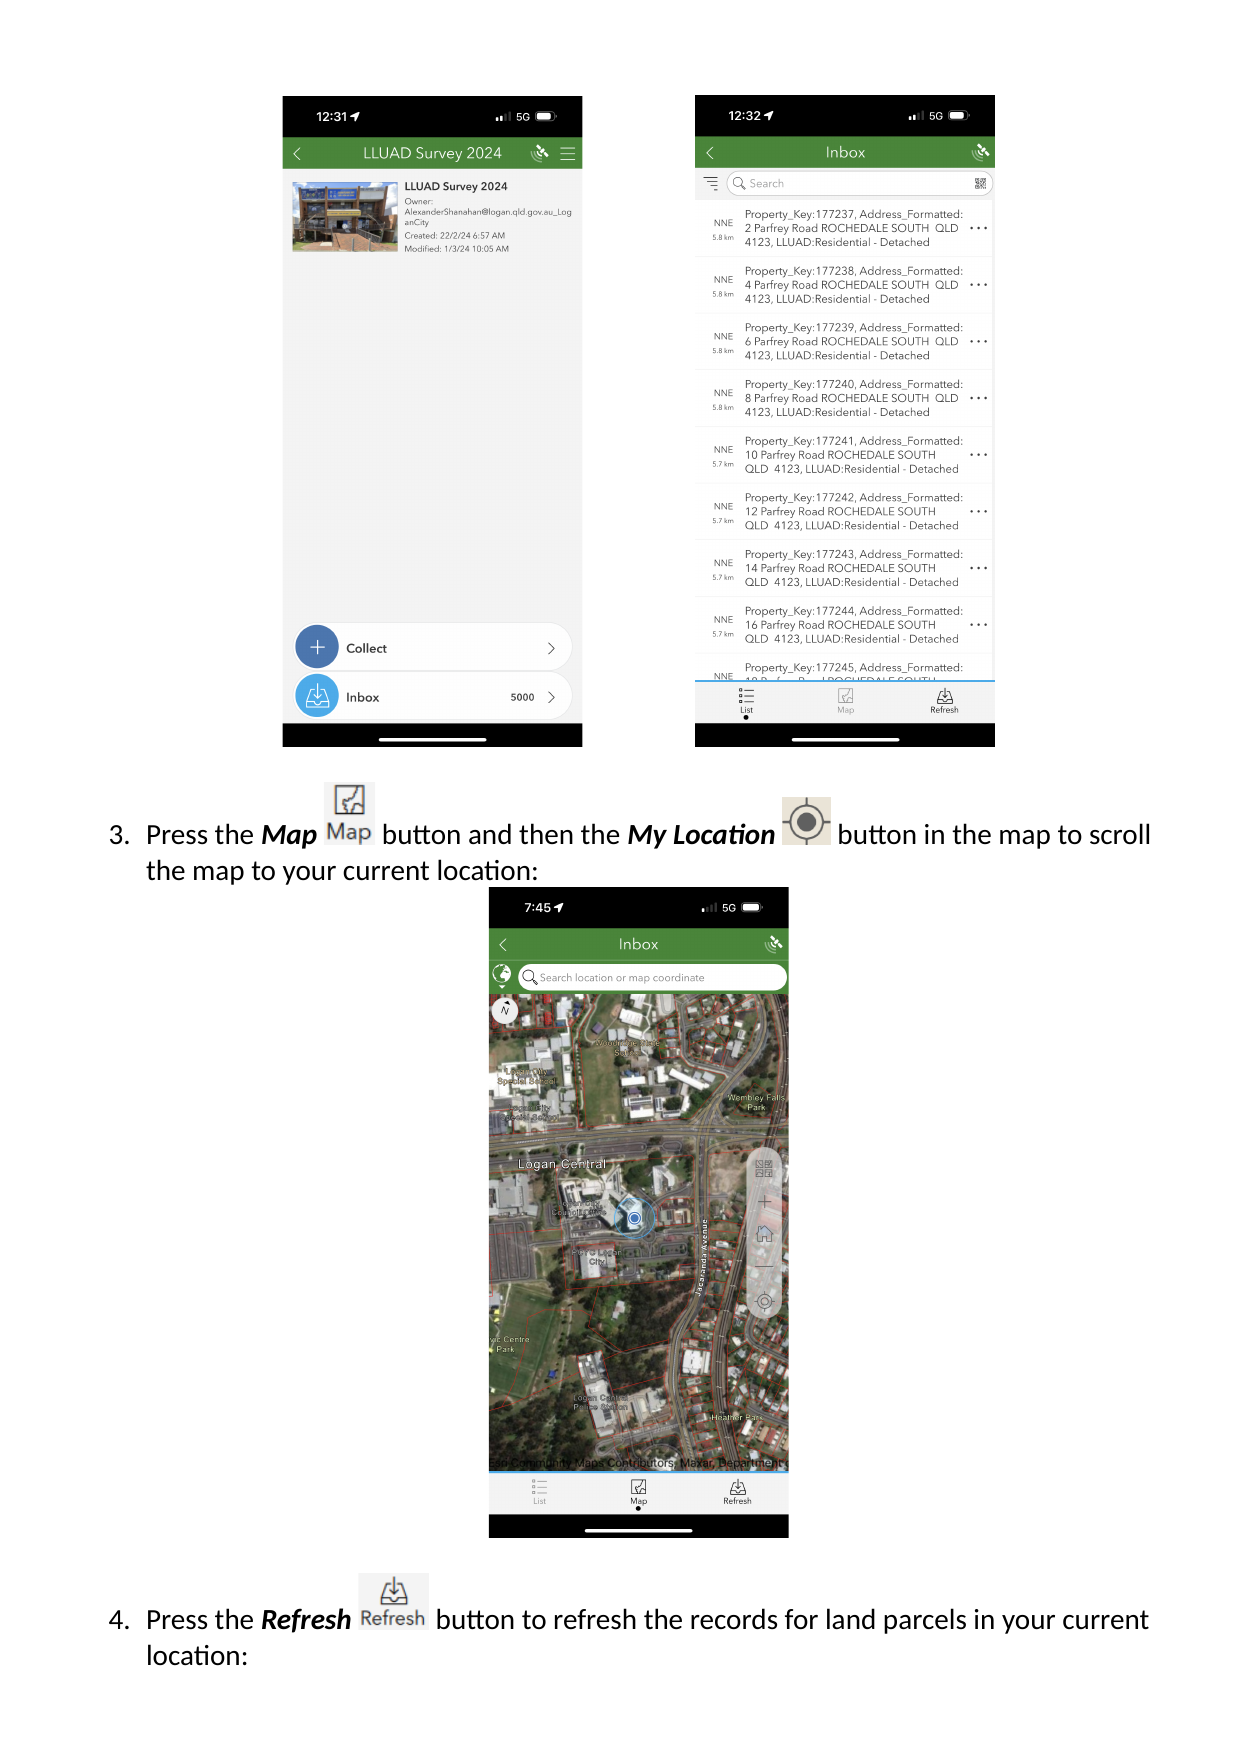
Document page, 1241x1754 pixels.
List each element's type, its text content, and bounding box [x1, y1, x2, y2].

list Press the Refresh button to refresh the records for land parcels in your current location: [108, 1573, 1169, 1672]
picture [488, 887, 789, 1538]
picture [695, 95, 995, 747]
list Press the Map button and then the My Location button in the map to scroll the map to your current location: [108, 782, 1169, 887]
picture [282, 96, 583, 747]
picture [358, 1573, 429, 1630]
picture [782, 797, 831, 845]
picture [323, 782, 376, 845]
